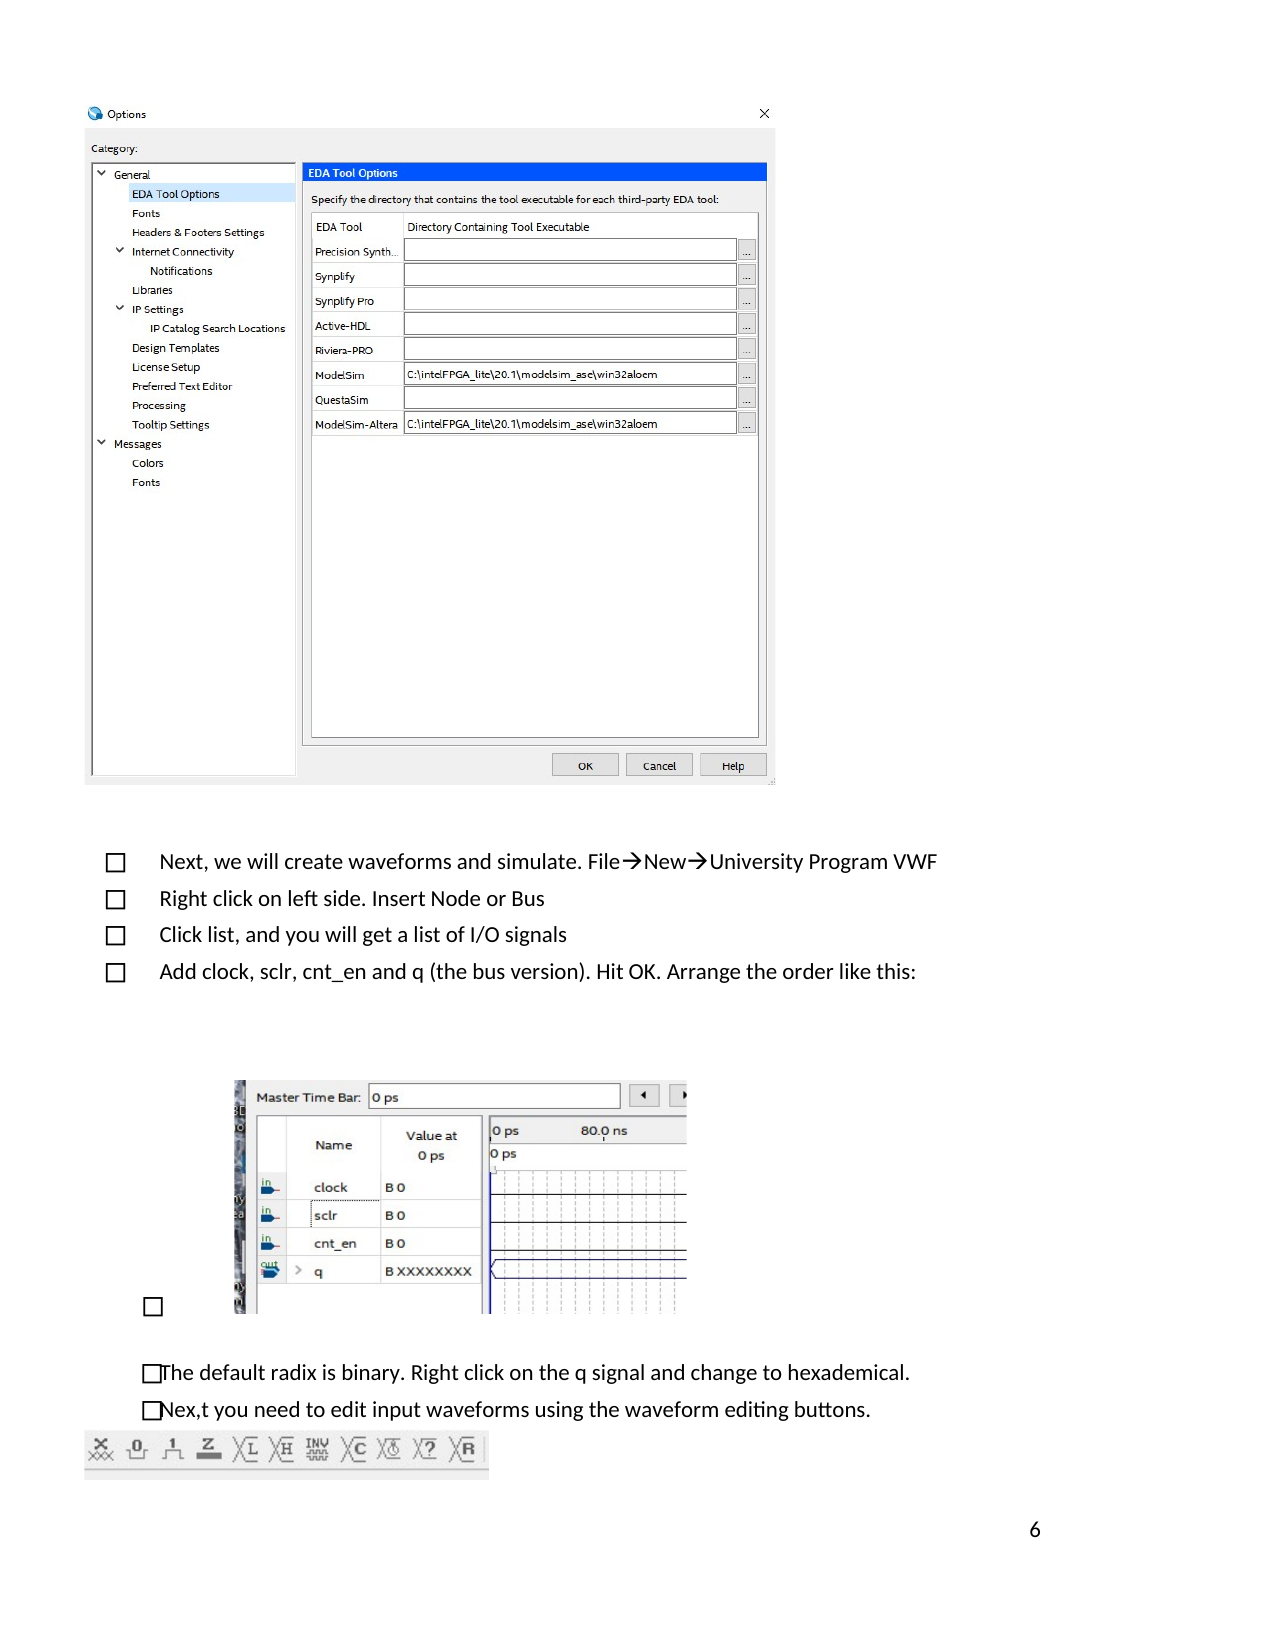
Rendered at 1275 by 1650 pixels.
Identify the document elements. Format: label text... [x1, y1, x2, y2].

list Next, we will create waveforms and simulate. FileNewUniversity Program VWF [122, 845, 1041, 876]
list Click list, and you will get a list of I/O signals [122, 918, 1041, 949]
list Right click on left side. Insert Node or Bus [122, 882, 1041, 913]
picture [84, 105, 776, 785]
picture [234, 1080, 687, 1314]
picture [84, 1429, 489, 1480]
list Nex,t you need to edit input waveforms using the waveform editing buttons. [158, 1393, 1041, 1424]
list The default radix is binary. Right click on the q signal and change to hexademical. [158, 1356, 1041, 1387]
list Add clock, sclr, cnt_en and q (the bus version). Hit OK. Arrange the order like this: [122, 955, 1041, 986]
